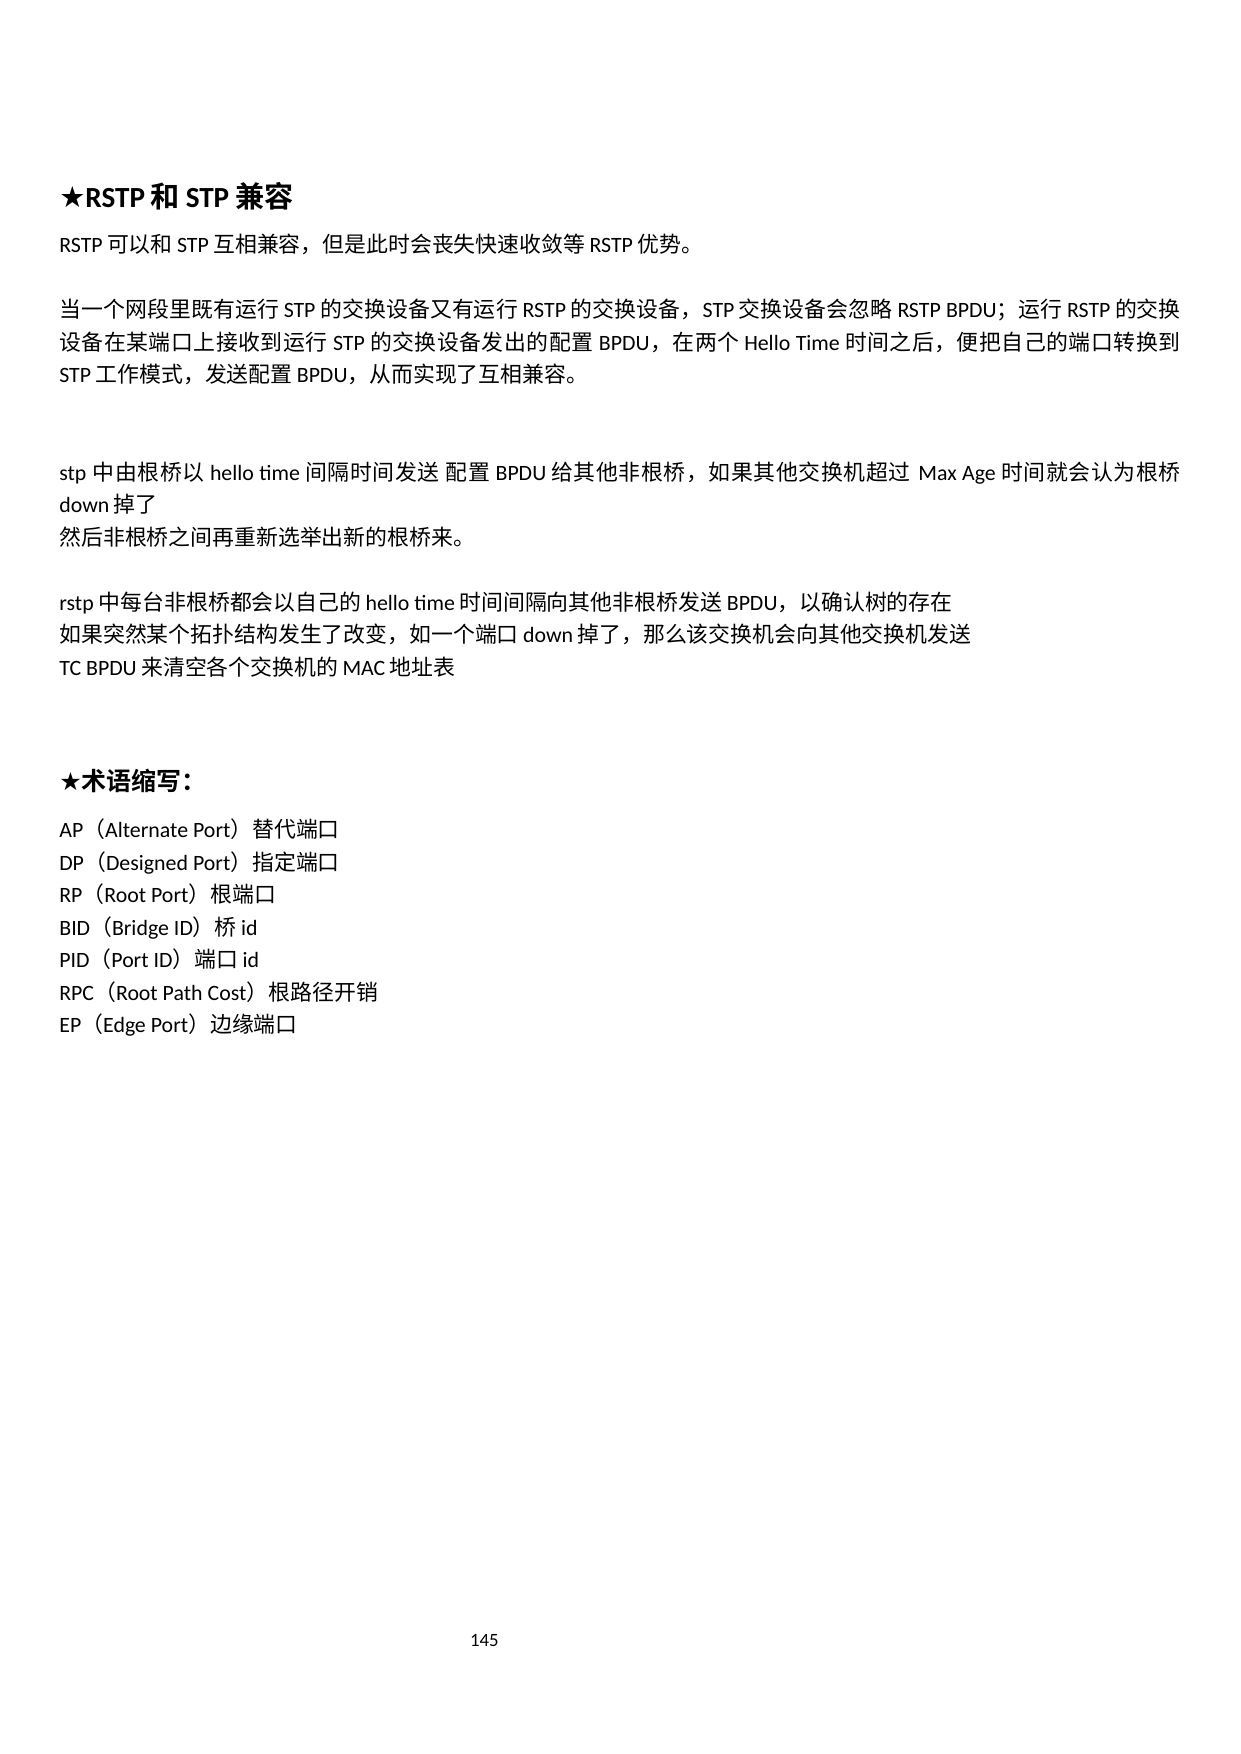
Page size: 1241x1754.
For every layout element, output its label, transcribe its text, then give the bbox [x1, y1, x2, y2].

text PID（Port ID）端口id [59, 942, 1181, 974]
text AP（Alternate Port）替代端口 [59, 812, 1181, 844]
text 当一个网段里既有运行STP的交换设备又有运行RSTP的交换设备，STP交换设备会忽略RSTP BPDU；运行RSTP的交换设备在某端口上接收到运行STP的交换设备发出的配置BPDU，在两个Hello Time时间之后，便把自己的端口转换到STP工作模式，发送配置BPDU，从而实现了互相兼容。 [59, 292, 1181, 389]
text DP（Designed Port）指定端口 [59, 844, 1181, 877]
text RSTP可以和STP互相兼容，但是此时会丧失快速收敛等RSTP优势。 [59, 227, 1181, 259]
text EP（Edge Port）边缘端口 [59, 1007, 1181, 1039]
text TC BPDU来清空各个交换机的MAC地址表 [59, 649, 1181, 682]
text RP（Root Port）根端口 [59, 877, 1181, 909]
text ★术语缩写： [59, 747, 1181, 812]
text ★RSTP和STP兼容 [59, 162, 1181, 227]
text RPC（Root Path Cost）根路径开销 [59, 974, 1181, 1007]
text stp 中由根桥以hello time间隔时间发送 配置BPDU给其他非根桥，如果其他交换机超过 Max Age时间就会认为根桥down掉了 [59, 454, 1181, 519]
text rstp 中每台非根桥都会以自己的hello time时间间隔向其他非根桥发送 BPDU，以确认树的存在 [59, 584, 1181, 617]
text 然后非根桥之间再重新选举出新的根桥来。 [59, 519, 1181, 552]
text 如果突然某个拓扑结构发生了改变，如一个端口down掉了，那么该交换机会向其他交换机发送 [59, 617, 1181, 649]
text BID（Bridge ID）桥id [59, 909, 1181, 942]
